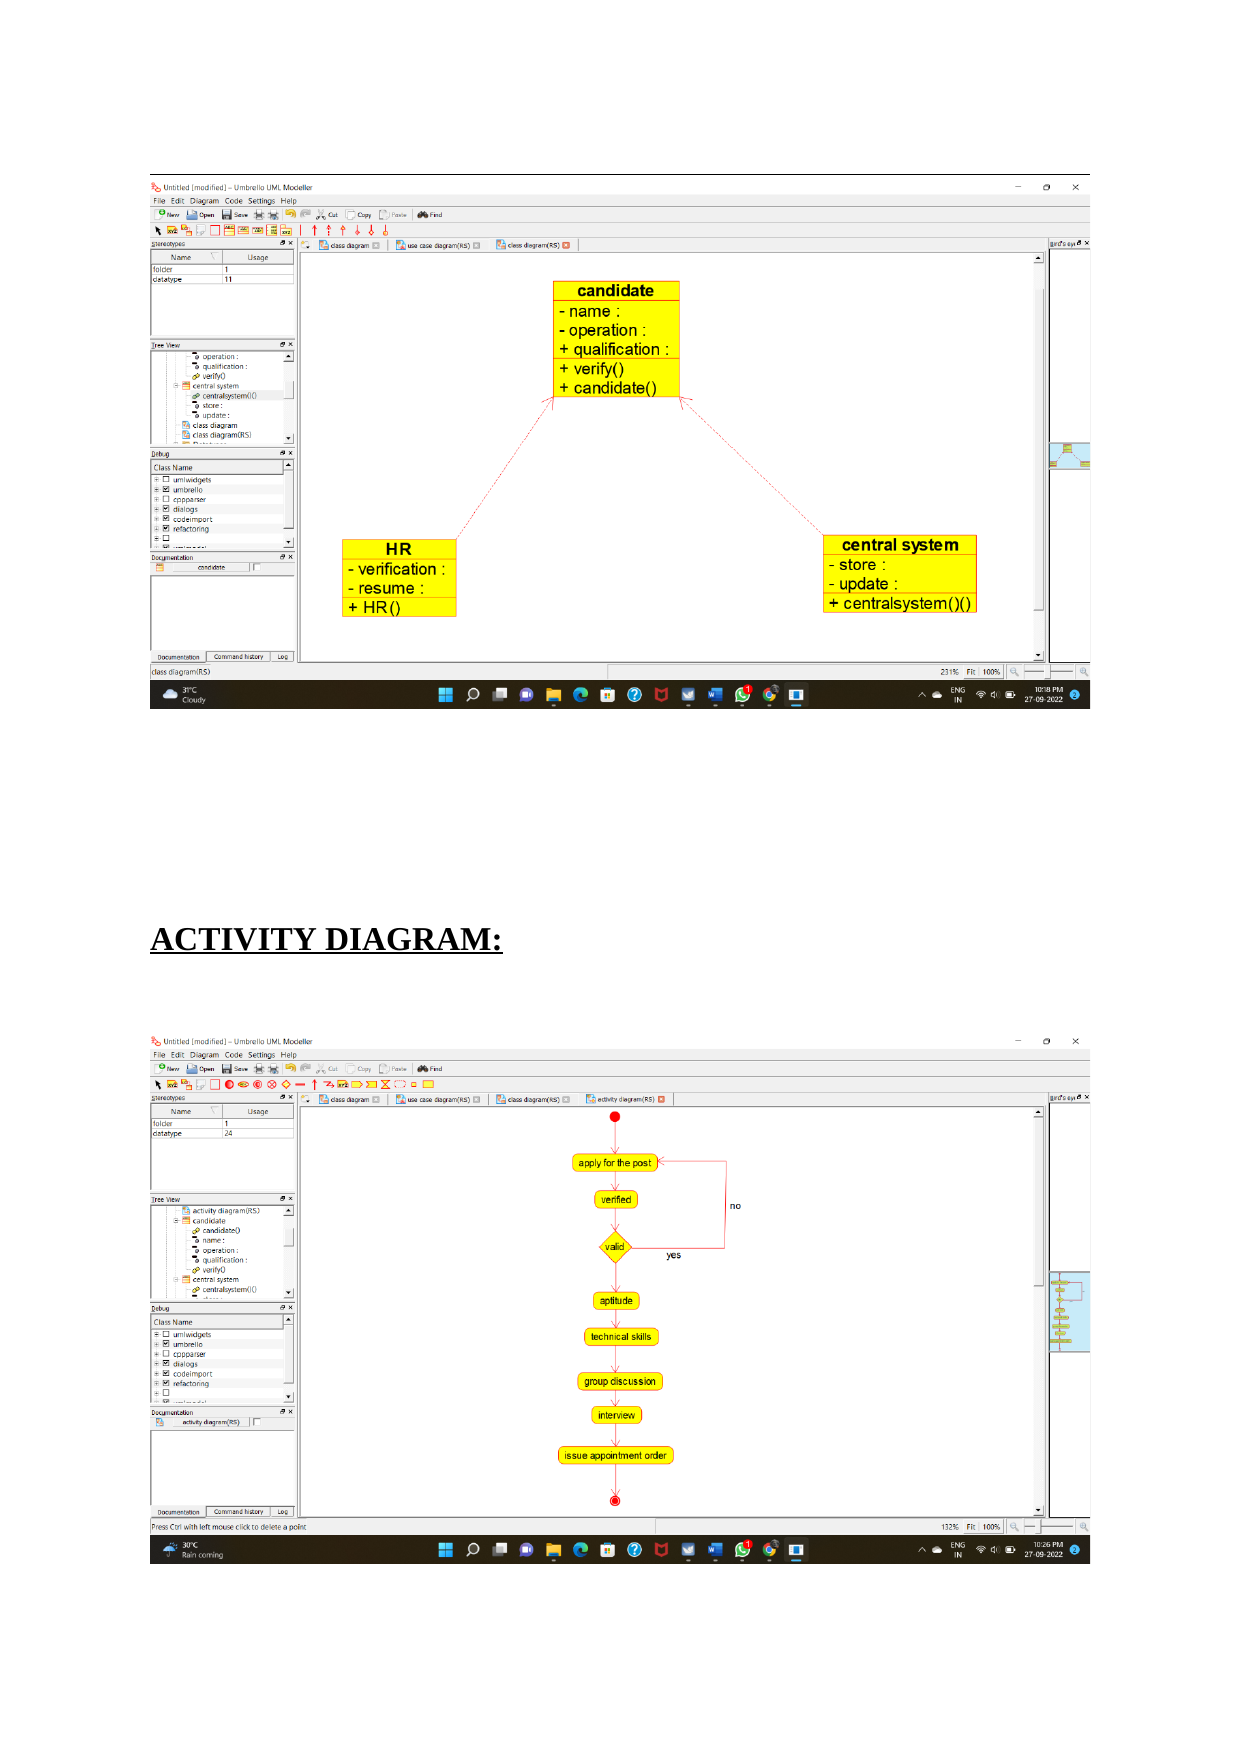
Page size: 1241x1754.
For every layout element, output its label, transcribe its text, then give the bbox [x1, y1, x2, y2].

picture [150, 180, 1091, 709]
text ACTIVITY DIAGRAM: [150, 919, 1090, 957]
picture [150, 1034, 1091, 1564]
